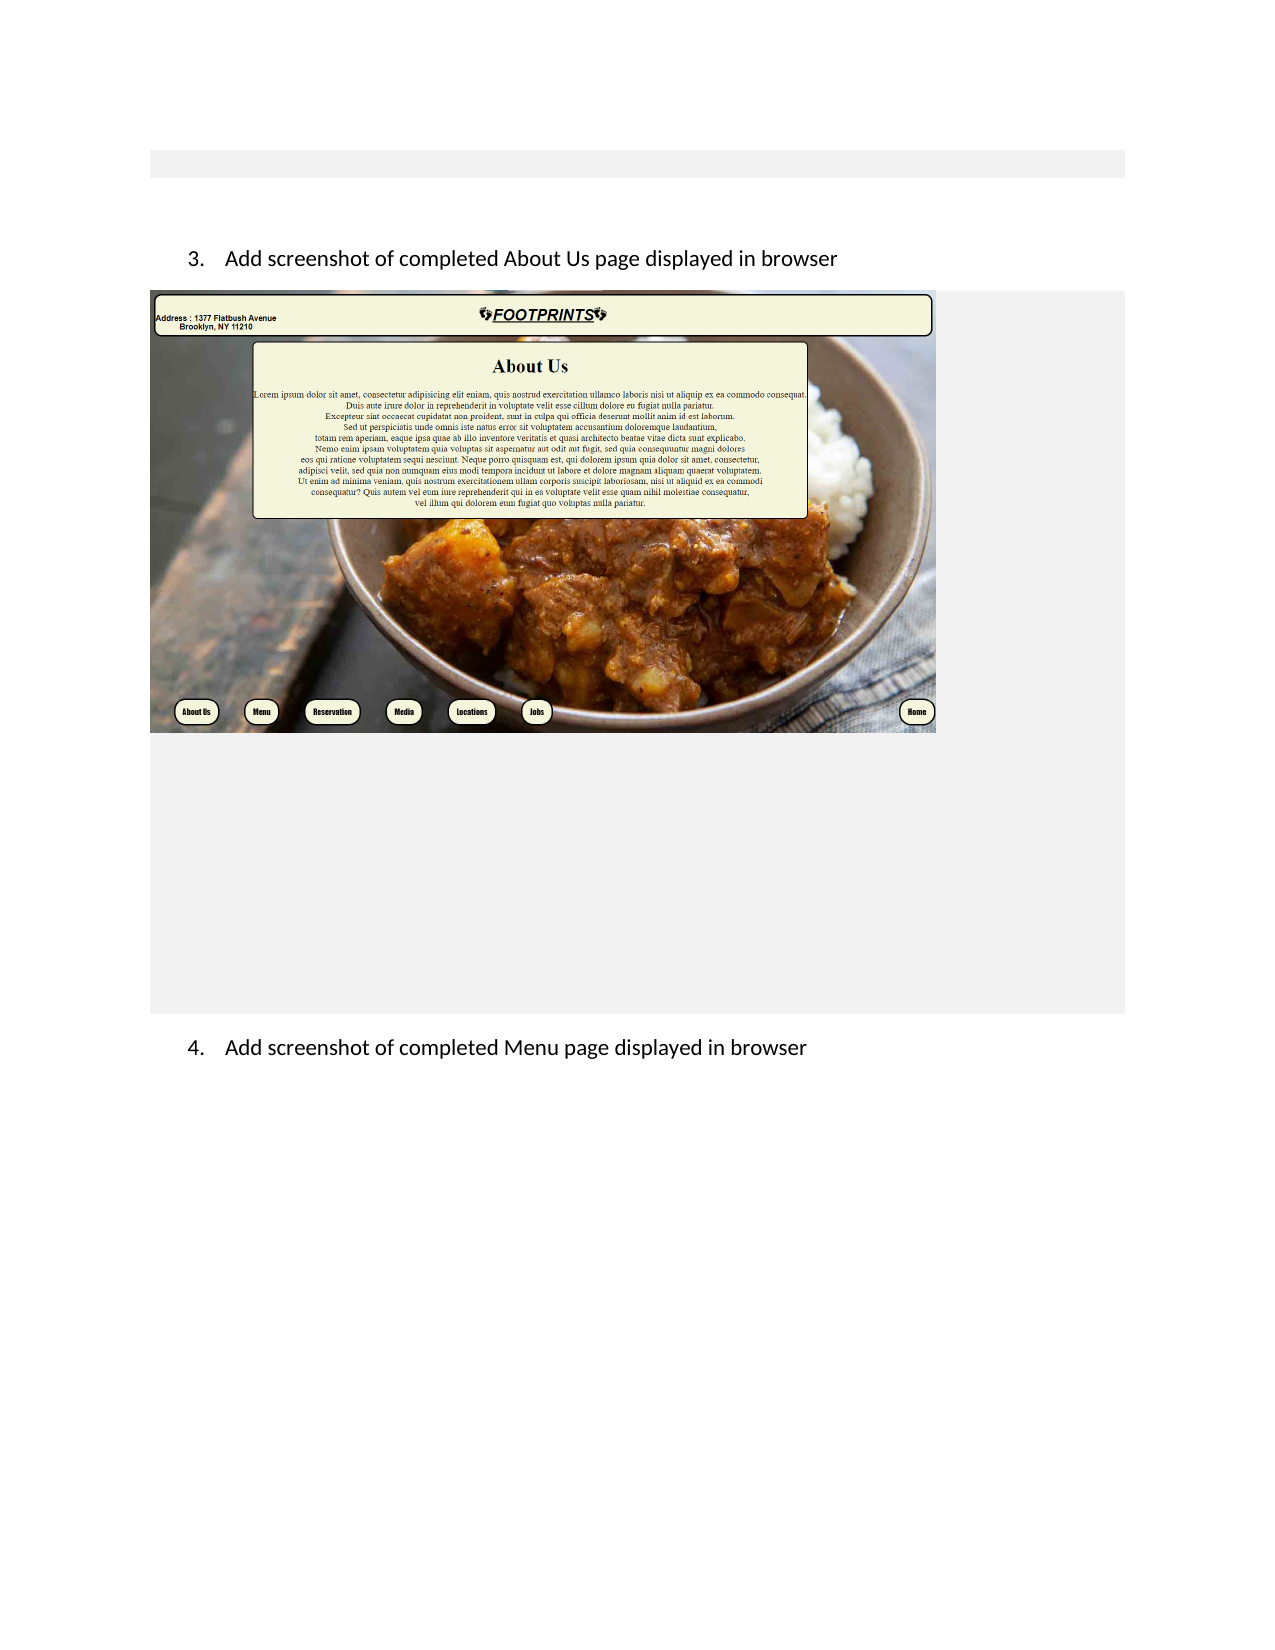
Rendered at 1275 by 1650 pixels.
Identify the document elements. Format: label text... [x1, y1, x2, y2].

picture [150, 290, 936, 733]
list Add screenshot of completed Menu page displayed in browser [187, 1033, 1125, 1061]
list Add screenshot of completed About Us page displayed in browser [187, 244, 1125, 272]
